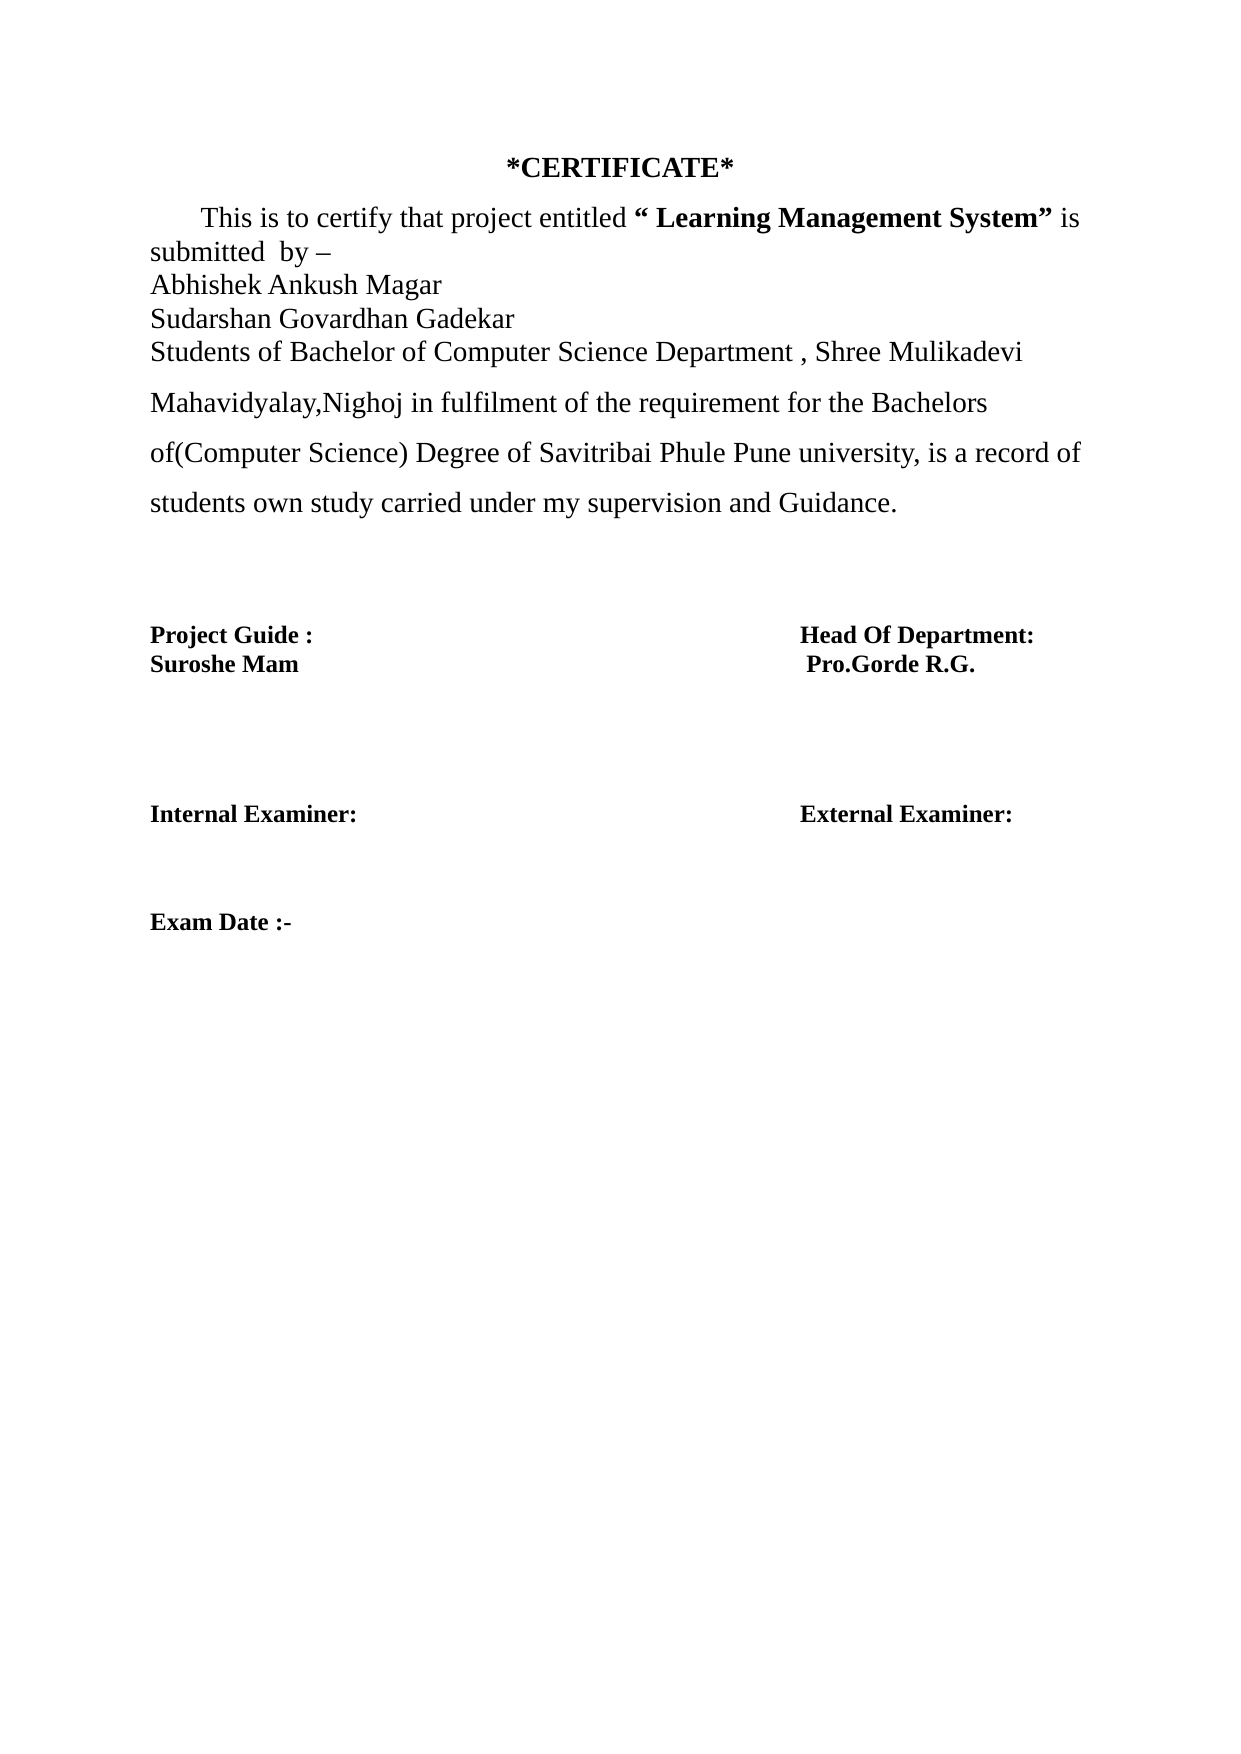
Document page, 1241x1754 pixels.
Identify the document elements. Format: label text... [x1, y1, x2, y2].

text Suroshe Mam Pro.Gorde R.G. [150, 649, 1090, 678]
text *CERTIFICATE* [150, 150, 1090, 183]
text This is to certify that project entitled “ Learning Management System” is submitted by – [150, 200, 1090, 267]
text Internal Examiner: External Examiner: [150, 799, 1090, 828]
text Students of Bachelor of Computer Science Department , Shree Mulikadevi Mahavidyalay,Nighoj in fulfilment of the requirement for the Bachelors of(Computer Science) Degree of Savitribai Phule Pune university, is a record of students own study carried under my supervision and Guidance. [150, 334, 1090, 519]
text Project Guide : Head Of Department: [150, 620, 1090, 649]
text Exam Date :- [150, 907, 1090, 936]
text Abhishek Ankush Magar [150, 267, 1090, 301]
text Sudarshan Govardhan Gadekar [150, 301, 1090, 334]
